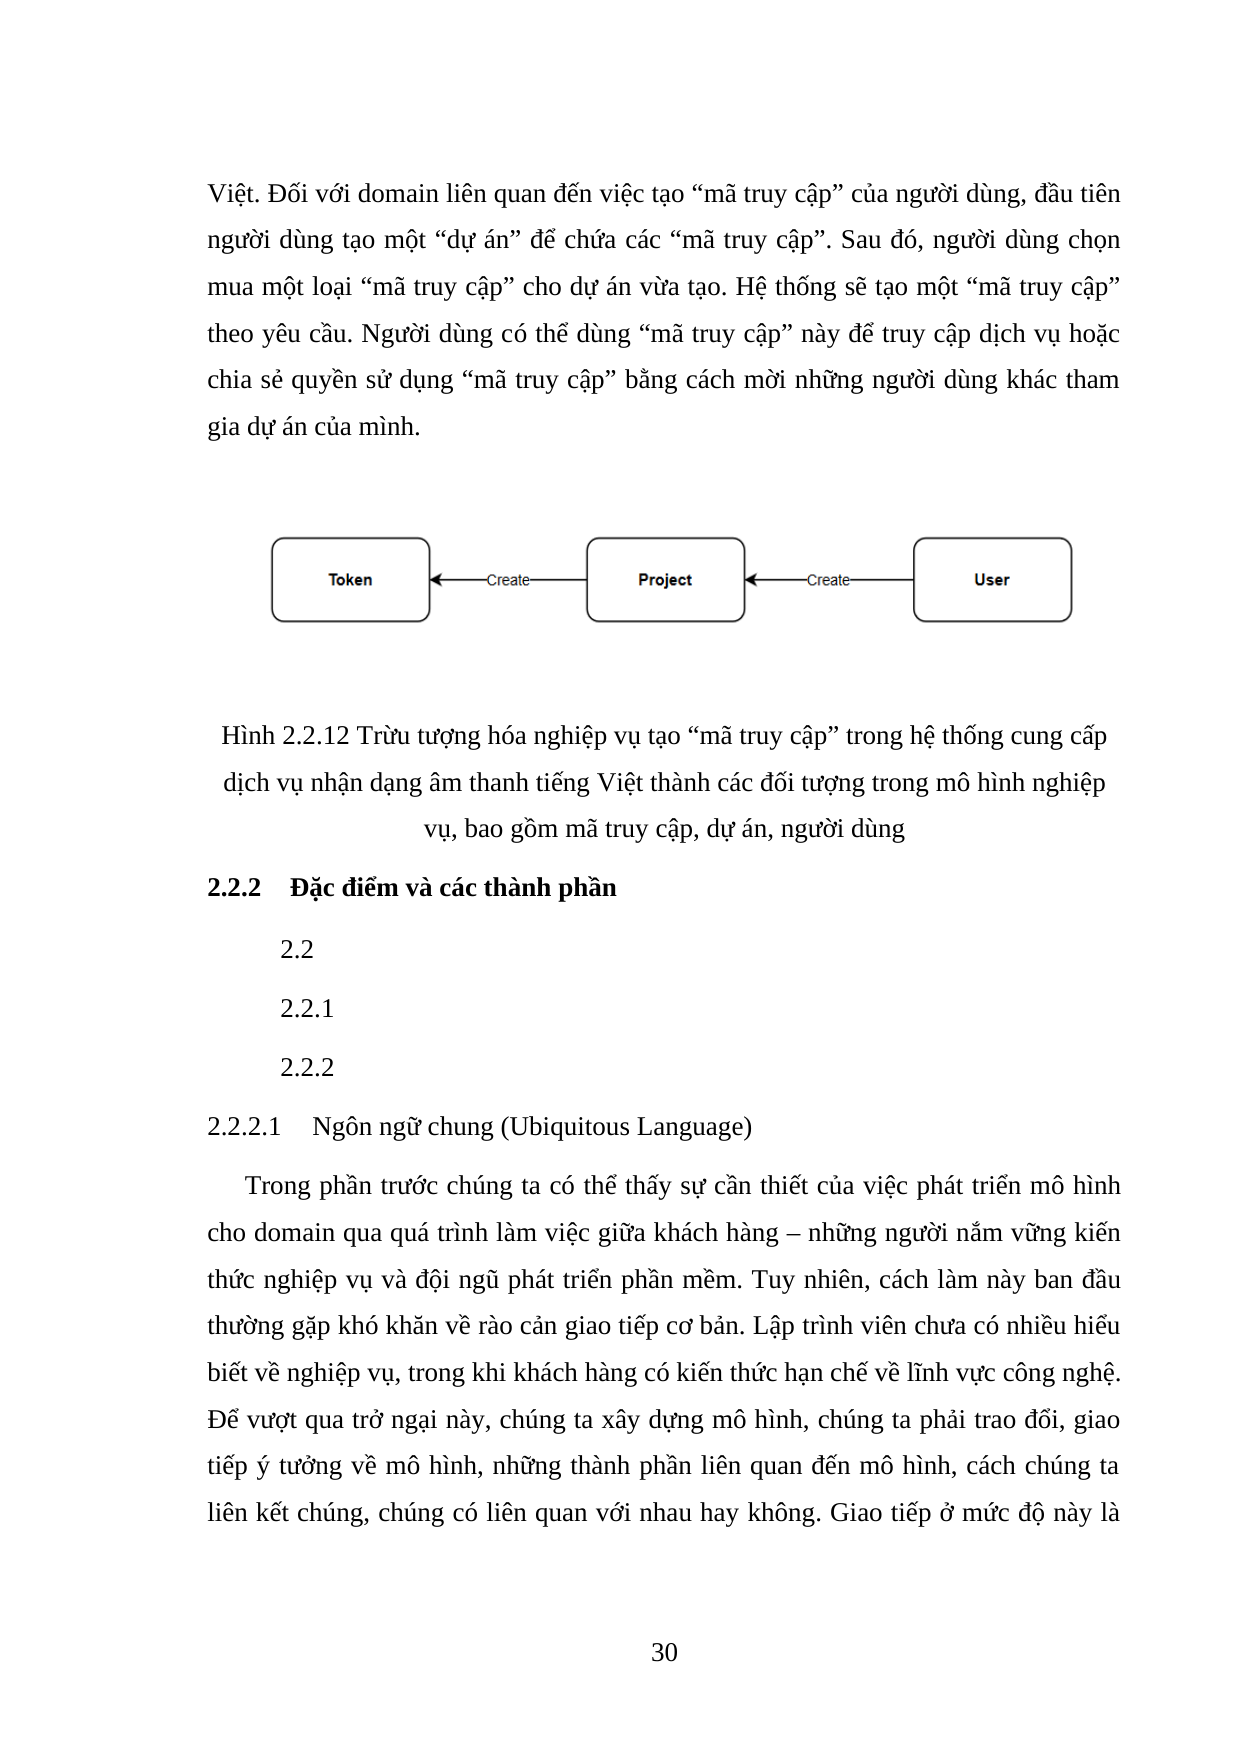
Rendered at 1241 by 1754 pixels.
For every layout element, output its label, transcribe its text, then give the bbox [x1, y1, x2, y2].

subtitle Ngôn ngữ chung (Ubiquitous Language) [207, 1110, 1122, 1141]
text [207, 1169, 1122, 1527]
picture [209, 469, 1119, 691]
subtitle Đặc điểm và các thành phần [207, 871, 1122, 903]
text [207, 177, 1122, 441]
